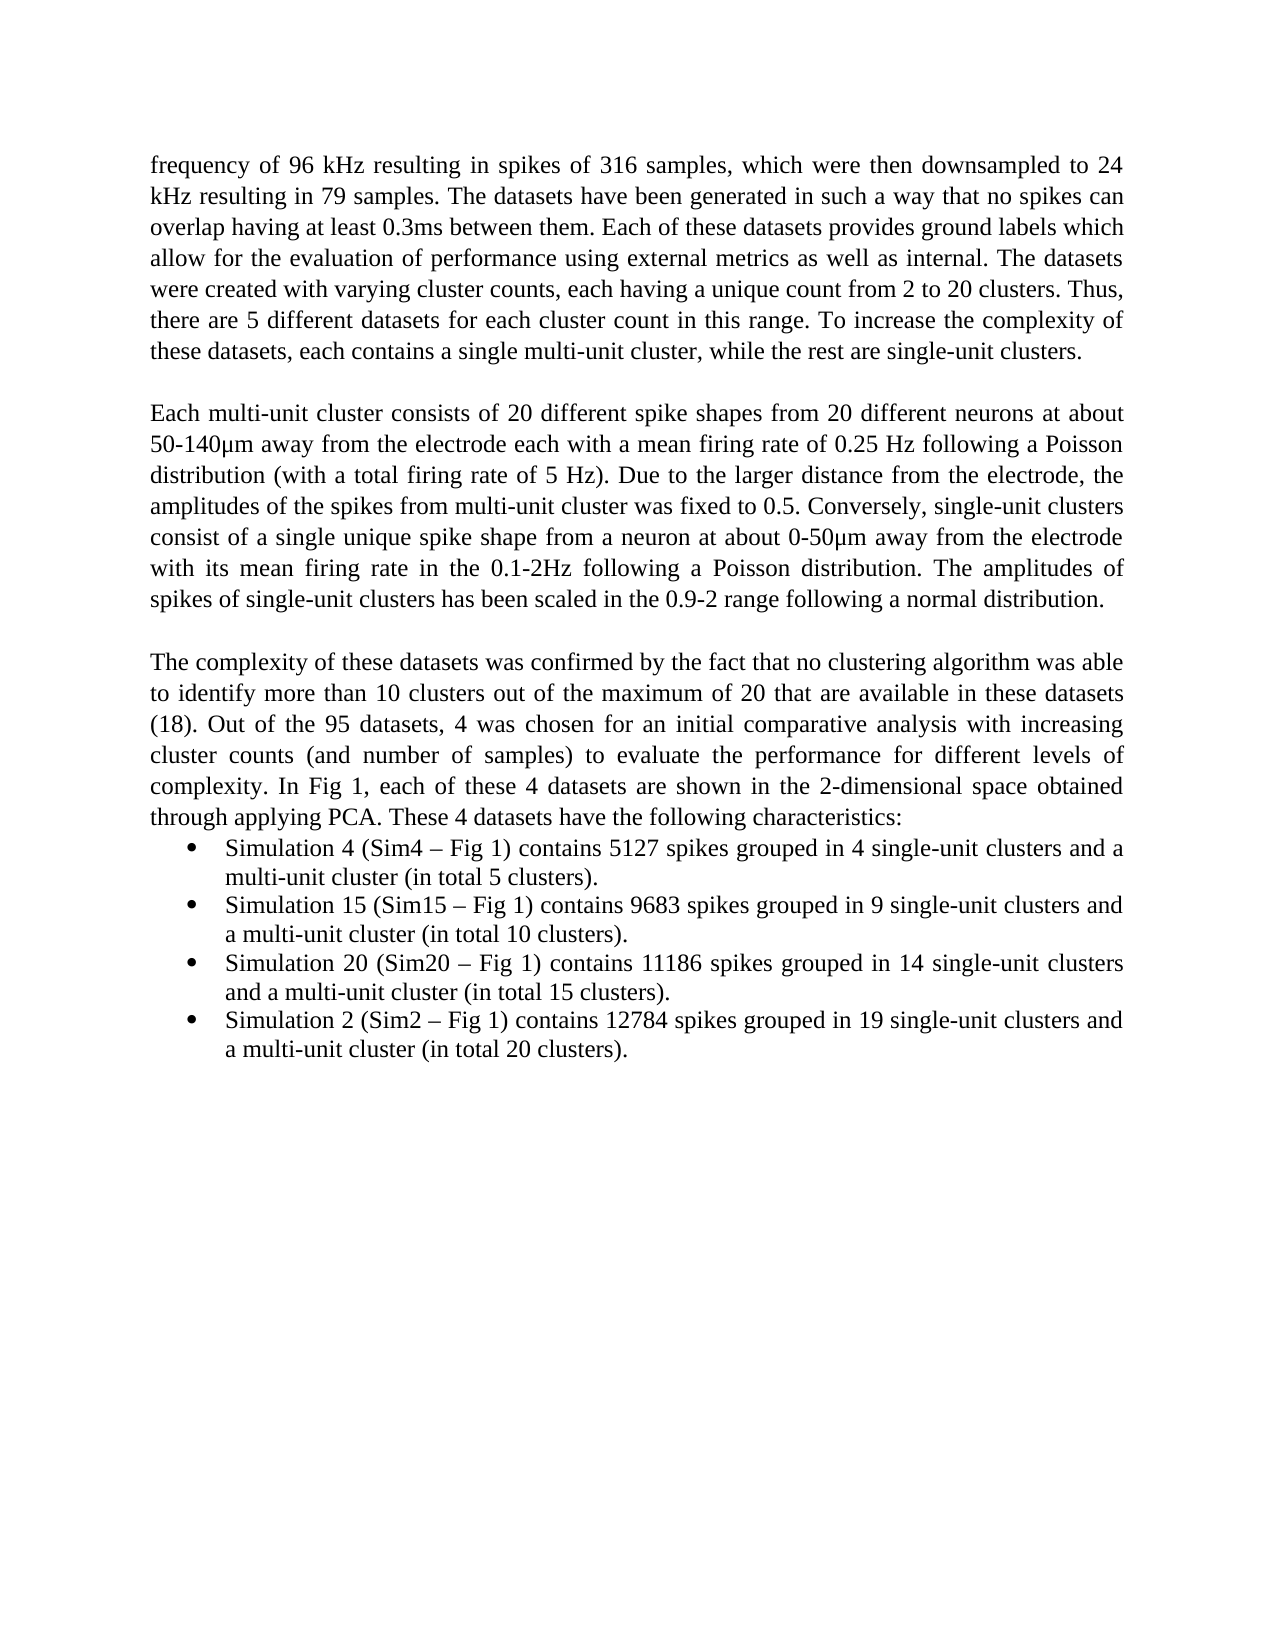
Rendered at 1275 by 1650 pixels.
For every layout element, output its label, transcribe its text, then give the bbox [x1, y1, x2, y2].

text Each multi-unit cluster consists of 20 different spike shapes from 20 different neurons at about 50-140μm away from the electrode each with a mean firing rate of 0.25 Hz following a Poisson distribution (with a total firing rate of 5 Hz). Due to the larger distance from the electrode, the amplitudes of the spikes from multi-unit cluster was fixed to 0.5. Conversely, single-unit clusters consist of a single unique spike shape from a neuron at about 0-50μm away from the electrode with its mean firing rate in the 0.1-2Hz following a Poisson distribution. The amplitudes of spikes of single-unit clusters has been scaled in the 0.9-2 range following a normal distribution. [150, 398, 1125, 613]
list Simulation 20 (Sim20 – Fig 1) contains 11186 spikes grouped in 14 single-unit clusters and a multi-unit cluster (in total 15 clusters). [187, 948, 1125, 1005]
list Simulation 2 (Sim2 – Fig 1) contains 12784 spikes grouped in 19 single-unit clusters and a multi-unit cluster (in total 20 clusters). [187, 1005, 1125, 1063]
list Simulation 4 (Sim4 – Fig 1) contains 5127 spikes grouped in 4 single-unit clusters and a multi-unit cluster (in total 5 clusters). [187, 833, 1125, 890]
text The complexity of these datasets was confirmed by the fact that no clustering algorithm was able to identify more than 10 clusters out of the maximum of 20 that are available in these datasets (18). Out of the 95 datasets, 4 was chosen for an initial comparative analysis with increasing cluster counts (and number of samples) to evaluate the performance for different levels of complexity. In Fig 1, each of these 4 datasets are shown in the 2-dimensional space obtained through applying PCA. These 4 datasets have the following characteristics: [150, 647, 1125, 831]
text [150, 150, 1125, 365]
list Simulation 15 (Sim15 – Fig 1) contains 9683 spikes grouped in 9 single-unit clusters and a multi-unit cluster (in total 10 clusters). [187, 890, 1125, 948]
